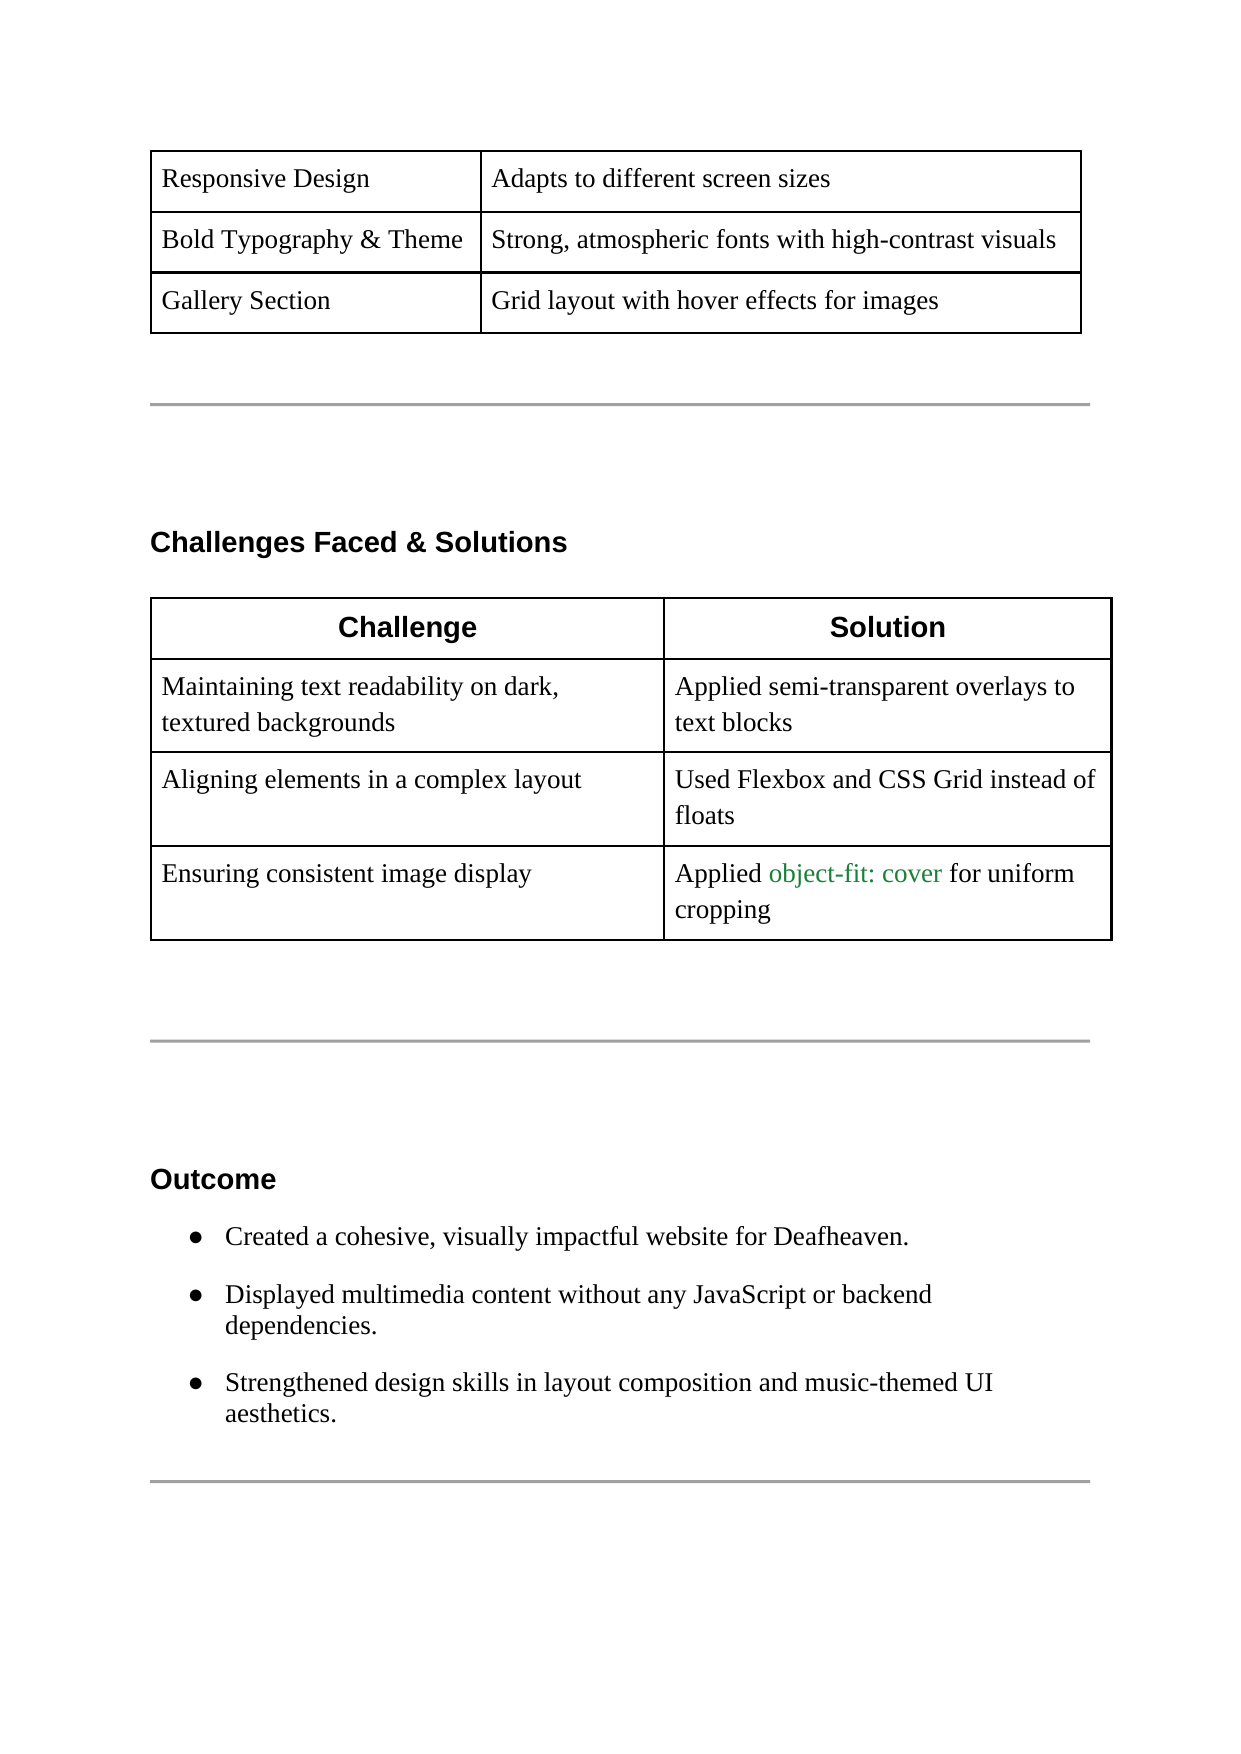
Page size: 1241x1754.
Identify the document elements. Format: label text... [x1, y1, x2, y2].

table_cell Gallery Section [152, 274, 480, 332]
subtitle Challenges Faced & Solutions [150, 525, 1090, 559]
list Created a cohesive, visually impactful website for Deafheaven. [187, 1220, 1090, 1278]
table_header Solution [665, 599, 1110, 657]
table_cell Responsive Design [152, 152, 480, 211]
table_cell Ensuring consistent image display [152, 847, 663, 938]
table_cell Aligning elements in a complex layout [152, 753, 663, 845]
subtitle Outcome [150, 1162, 1090, 1195]
table_cell Grid layout with hover effects for images [482, 274, 1080, 332]
table_cell Adapts to different screen sizes [482, 152, 1080, 211]
table_cell Applied semi-transparent overlays to text blocks [665, 660, 1110, 751]
list Displayed multimedia content without any JavaScript or backend dependencies. [187, 1278, 1090, 1366]
table_cell Maintaining text readability on dark, textured backgrounds [152, 660, 663, 751]
table_header Challenge [152, 599, 663, 657]
table_cell Applied object-fit: cover for uniform cropping [665, 847, 1110, 938]
table_cell Used Flexbox and CSS Grid instead of floats [665, 753, 1110, 845]
table_cell Bold Typography & Theme [152, 213, 480, 271]
list Strengthened design skills in layout composition and music-themed UI aesthetics. [187, 1366, 1090, 1455]
table_cell Strong, atmospheric fonts with high-contrast visuals [482, 213, 1080, 271]
